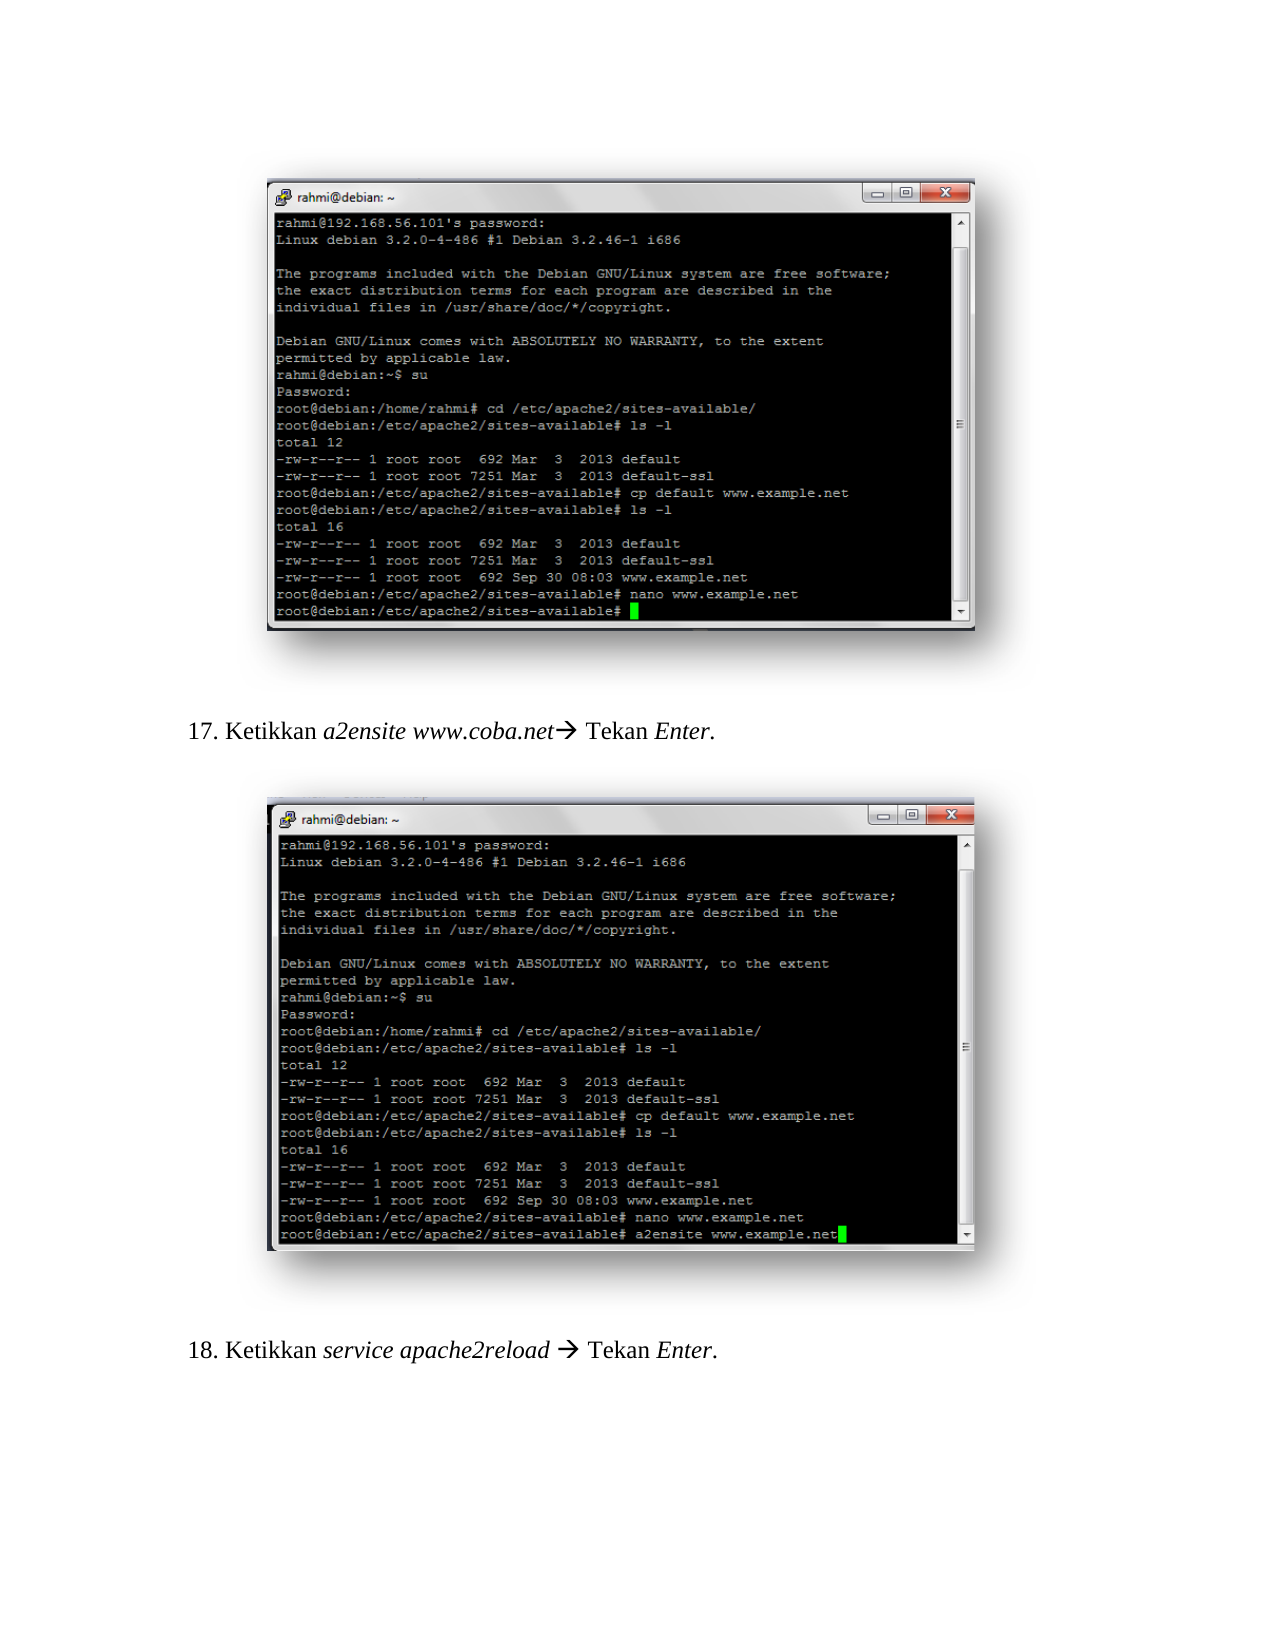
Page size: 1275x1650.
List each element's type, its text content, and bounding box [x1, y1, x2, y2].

list Ketikkan service apache2reload Tekan Enter. [187, 1335, 1125, 1364]
picture [267, 178, 975, 631]
picture [267, 797, 975, 1251]
list Ketikkan a2ensite www.coba.net Tekan Enter. [187, 716, 1125, 744]
